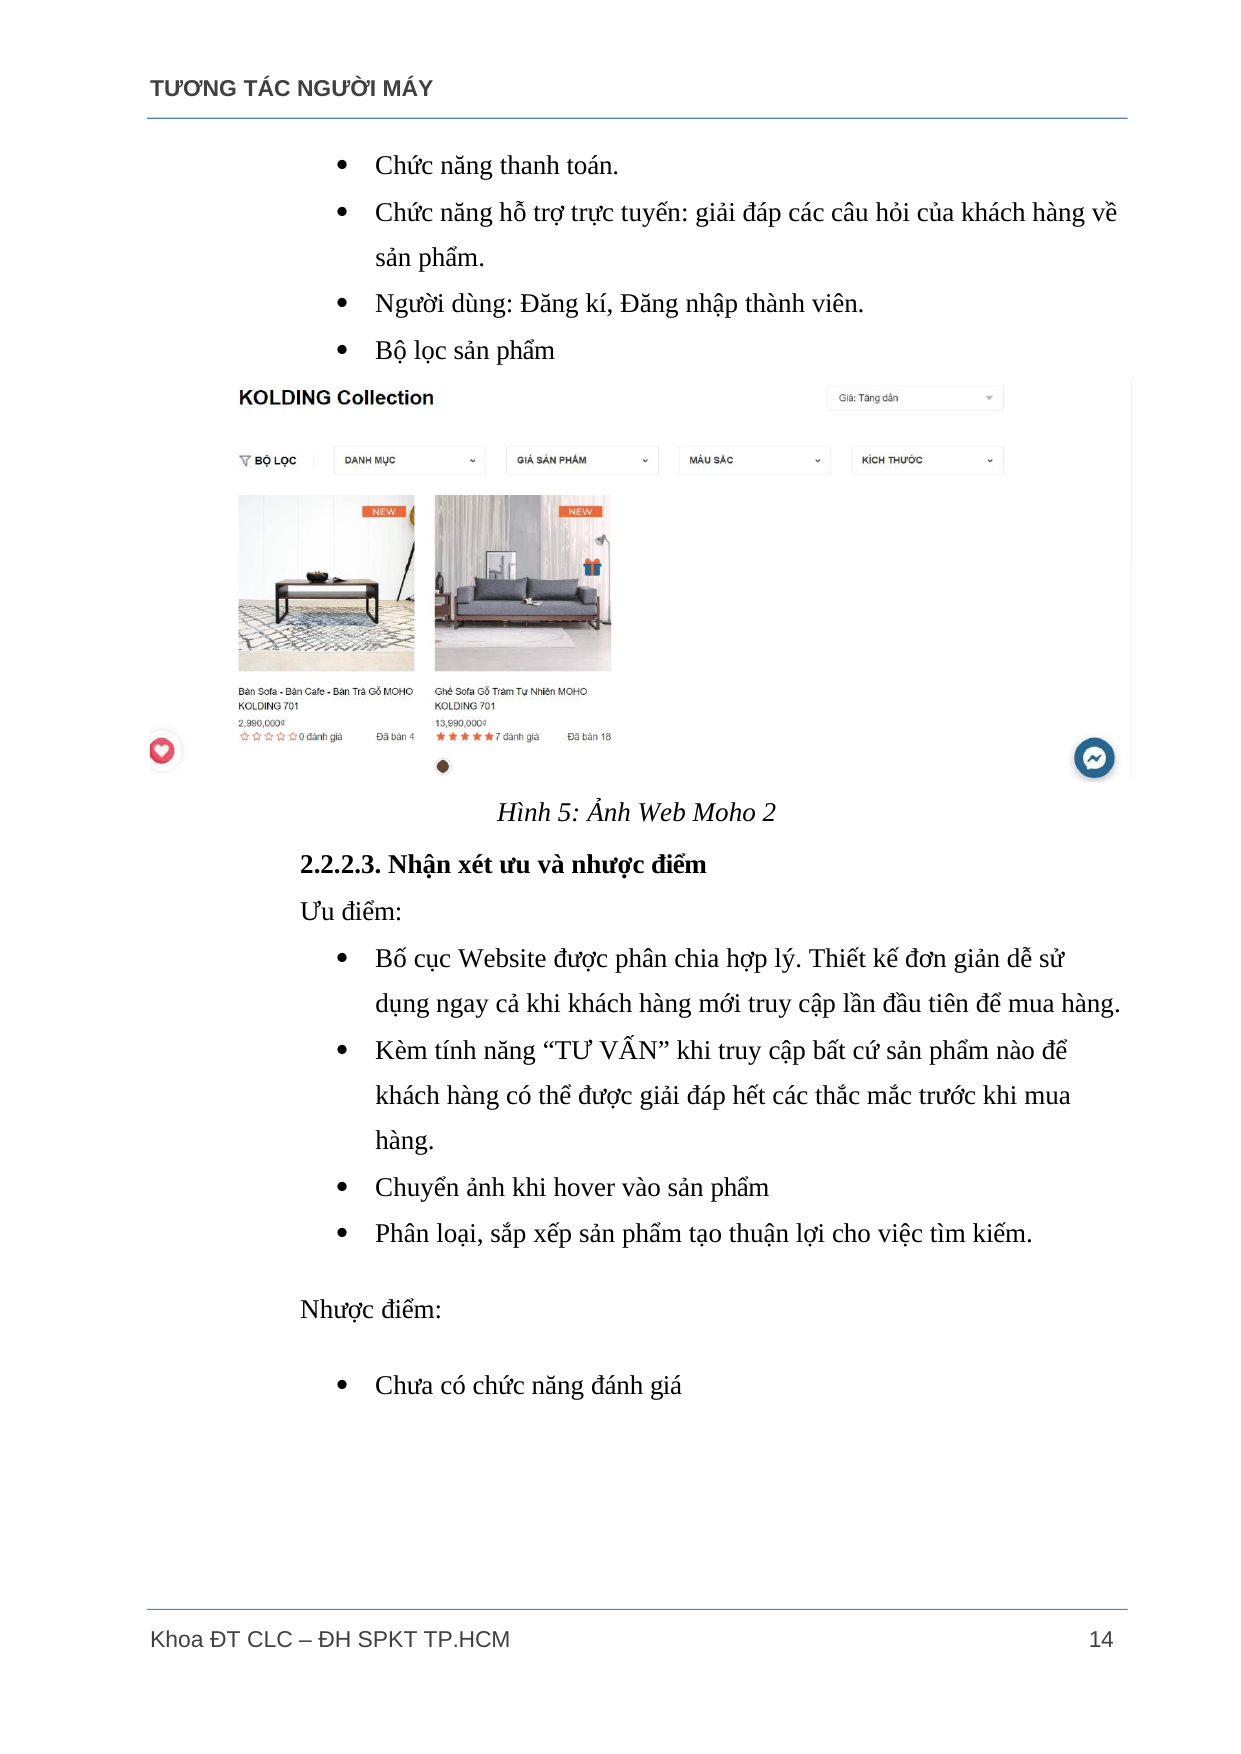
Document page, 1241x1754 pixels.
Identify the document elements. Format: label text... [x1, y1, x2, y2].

list Kèm tính năng “TƯ VẤN” khi truy cập bất cứ sản phẩm nào để khách hàng có thể được giải đáp hết các thắc mắc trước khi mua hàng. [337, 1034, 1124, 1155]
text Nhược điểm: [300, 1293, 1136, 1324]
list Phân loại, sắp xếp sản phẩm tạo thuận lợi cho việc tìm kiếm. [337, 1217, 1136, 1248]
list Chức năng thanh toán. [337, 149, 1136, 180]
list Bộ lọc sản phẩm [337, 334, 1136, 365]
text Hình 5: Ảnh Web Moho 2 [292, 782, 982, 828]
list Chức năng hỗ trợ trực tuyến: giải đáp các câu hỏi của khách hàng về sản phẩm. [337, 196, 1124, 272]
list Chưa có chức năng đánh giá [337, 1369, 1136, 1400]
picture [150, 380, 1132, 782]
list Bố cục Website được phân chia hợp lý. Thiết kế đơn giản dễ sử dụng ngay cả khi khách hàng mới truy cập lần đầu tiên để mua hàng. [337, 942, 1124, 1018]
subtitle Nhận xét ưu và nhược điểm [300, 848, 1136, 880]
list Chuyển ảnh khi hover vào sản phẩm [337, 1171, 1136, 1202]
text Ưu điểm: [300, 895, 1136, 926]
list Người dùng: Đăng kí, Đăng nhập thành viên. [337, 287, 1136, 318]
